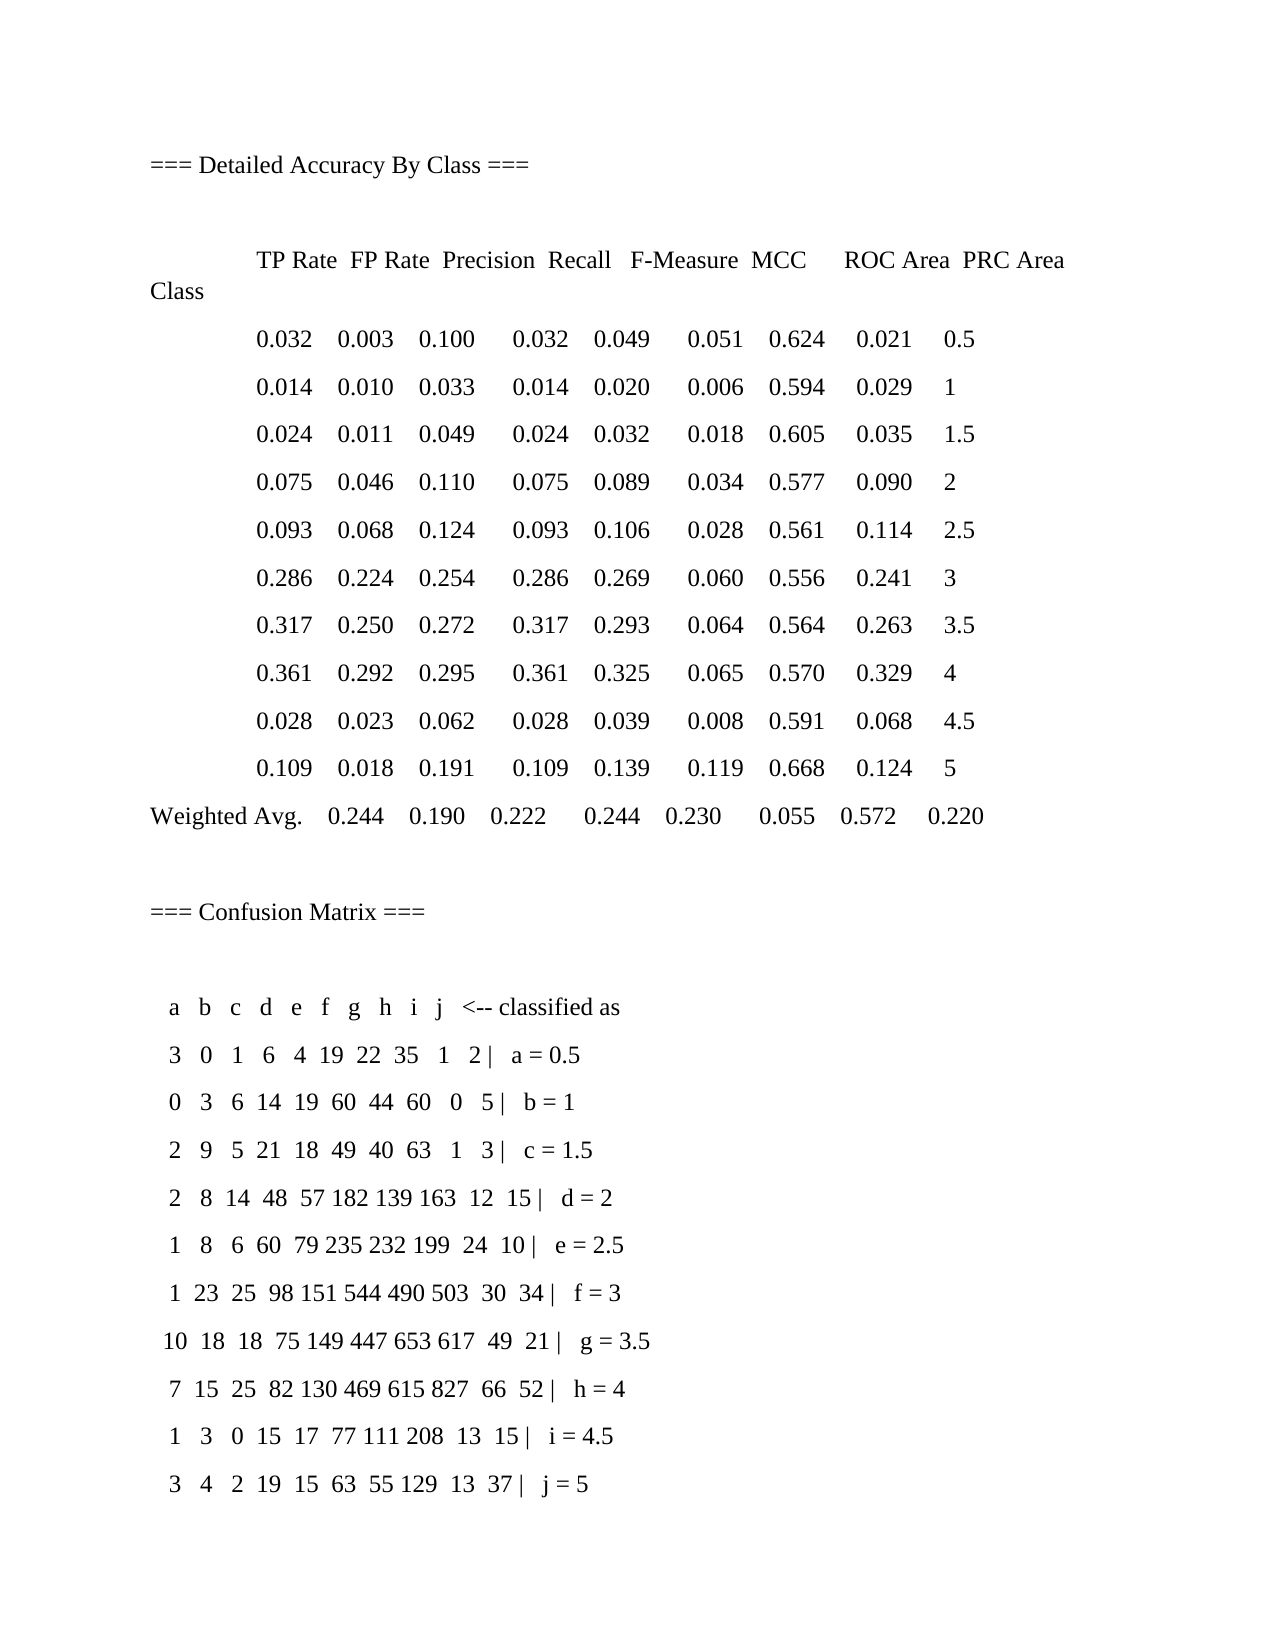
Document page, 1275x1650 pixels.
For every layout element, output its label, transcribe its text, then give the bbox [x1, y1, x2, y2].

text 0.028 0.023 0.062 0.028 0.039 0.008 0.591 0.068 4.5 [150, 706, 1125, 734]
text 3 4 2 19 15 63 55 129 13 37 | j = 5 [150, 1469, 1125, 1498]
text 0.093 0.068 0.124 0.093 0.106 0.028 0.561 0.114 2.5 [150, 515, 1125, 544]
text 0.032 0.003 0.100 0.032 0.049 0.051 0.624 0.021 0.5 [150, 324, 1125, 353]
text 1 8 6 60 79 235 232 199 24 10 | e = 2.5 [150, 1231, 1125, 1259]
text 1 23 25 98 151 544 490 503 30 34 | f = 3 [150, 1278, 1125, 1307]
text 0.317 0.250 0.272 0.317 0.293 0.064 0.564 0.263 3.5 [150, 610, 1125, 639]
text === Detailed Accuracy By Class === [150, 150, 1125, 179]
text 0.286 0.224 0.254 0.286 0.269 0.060 0.556 0.241 3 [150, 563, 1125, 591]
text 0.075 0.046 0.110 0.075 0.089 0.034 0.577 0.090 2 [150, 467, 1125, 496]
text 10 18 18 75 149 447 653 617 49 21 | g = 3.5 [150, 1326, 1125, 1355]
text 3 0 1 6 4 19 22 35 1 2 | a = 0.5 [150, 1040, 1125, 1068]
text Weighted Avg. 0.244 0.190 0.222 0.244 0.230 0.055 0.572 0.220 [150, 801, 1125, 830]
text 1 3 0 15 17 77 111 208 13 15 | i = 4.5 [150, 1421, 1125, 1450]
text 0 3 6 14 19 60 44 60 0 5 | b = 1 [150, 1087, 1125, 1116]
text TP Rate FP Rate Precision Recall F-Measure MCC ROC Area PRC Area Class [150, 245, 1125, 305]
text 0.014 0.010 0.033 0.014 0.020 0.006 0.594 0.029 1 [150, 372, 1125, 401]
text a b c d e f g h i j <-- classified as [150, 992, 1125, 1021]
text 2 8 14 48 57 182 139 163 12 15 | d = 2 [150, 1183, 1125, 1212]
text 0.024 0.011 0.049 0.024 0.032 0.018 0.605 0.035 1.5 [150, 419, 1125, 448]
text 7 15 25 82 130 469 615 827 66 52 | h = 4 [150, 1374, 1125, 1402]
text 0.361 0.292 0.295 0.361 0.325 0.065 0.570 0.329 4 [150, 658, 1125, 687]
text 2 9 5 21 18 49 40 63 1 3 | c = 1.5 [150, 1135, 1125, 1164]
text 0.109 0.018 0.191 0.109 0.139 0.119 0.668 0.124 5 [150, 753, 1125, 782]
text === Confusion Matrix === [150, 897, 1125, 925]
